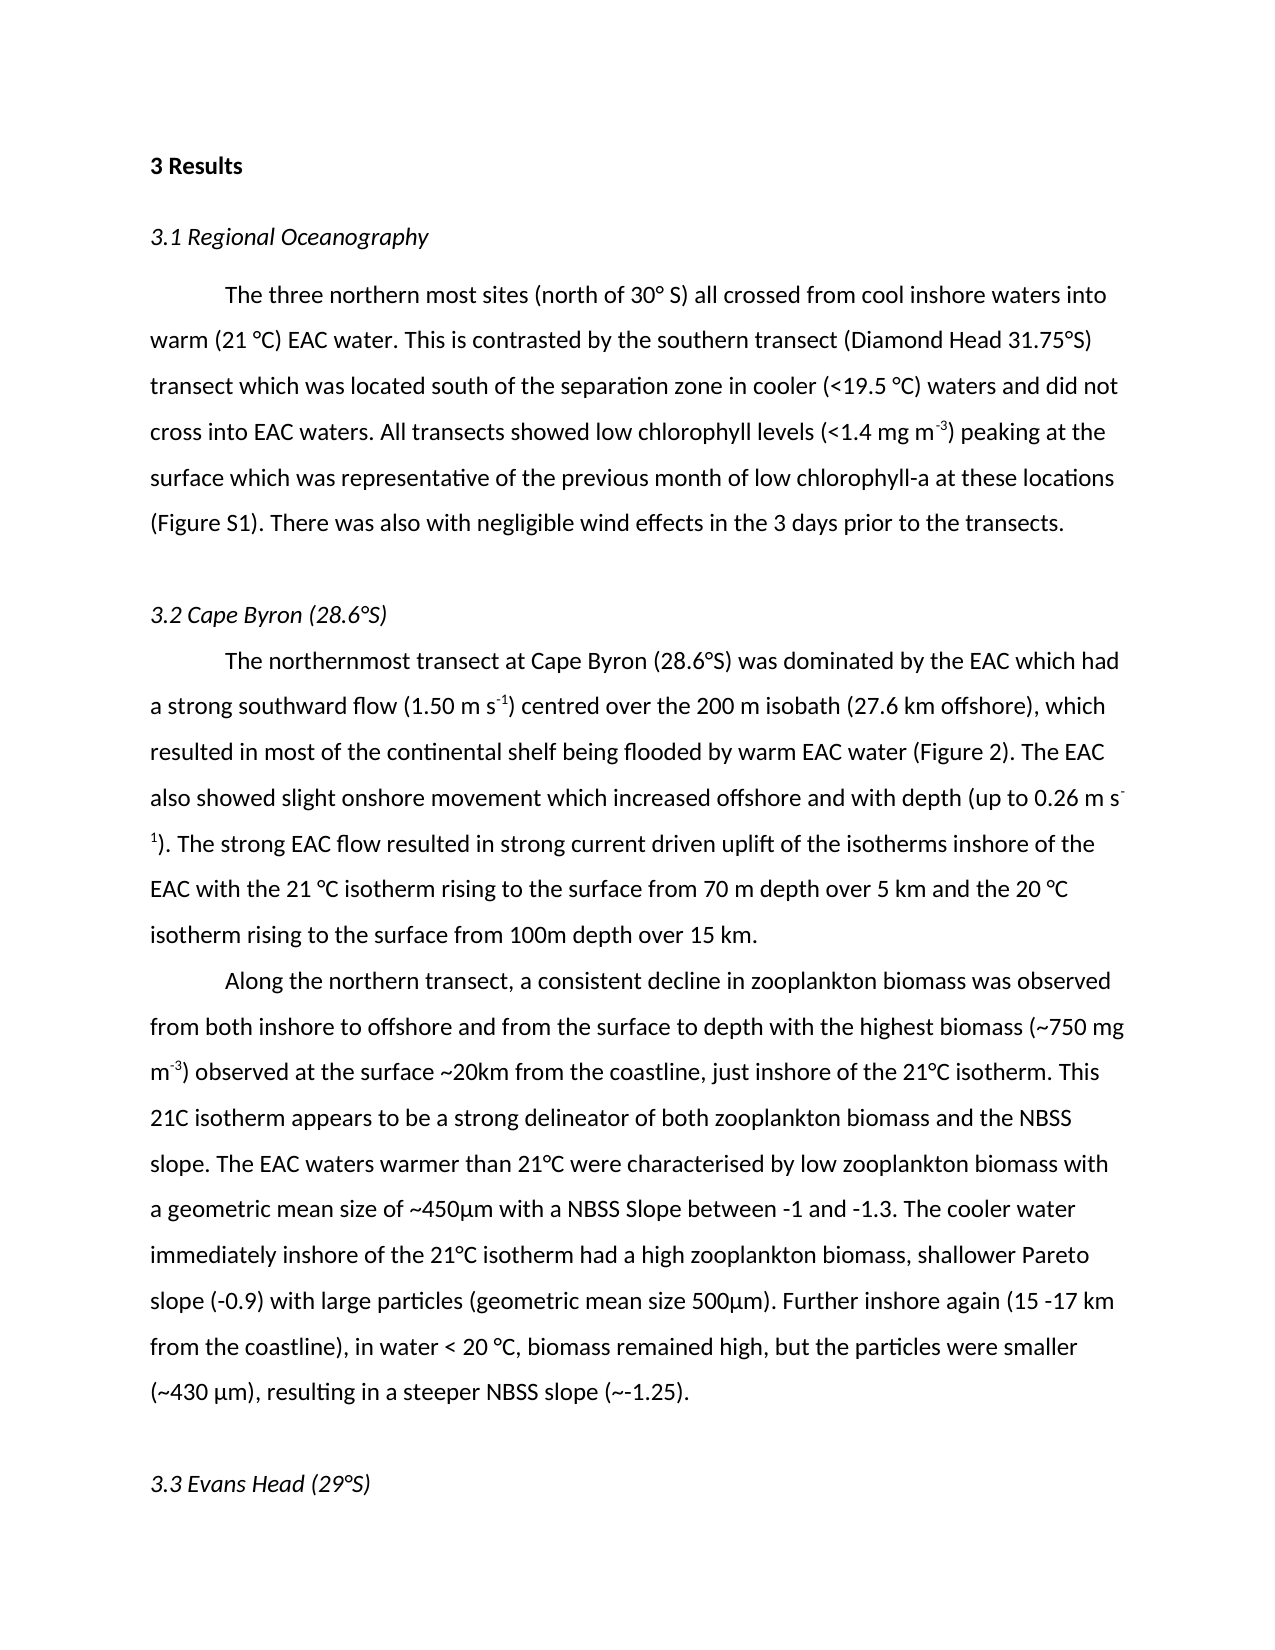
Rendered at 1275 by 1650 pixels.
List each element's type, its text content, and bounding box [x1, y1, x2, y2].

text 3.2 Cape Byron (28.6°S) [150, 599, 1125, 629]
text 3.3 Evans Head (29°S) [150, 1468, 1125, 1498]
text Along the northern transect, a consistent decline in zooplankton biomass was observed from both inshore to offshore and from the surface to depth with the highest biomass (~750 mg m-3) observed at the surface ~20km from the coastline, just inshore of the 21°C isotherm. This 21C isotherm appears to be a strong delineator of both zooplankton biomass and the NBSS slope. The EAC waters warmer than 21°C were characterised by low zooplankton biomass with a geometric mean size of ~450µm with a NBSS Slope between -1 and -1.3. The cooler water immediately inshore of the 21°C isotherm had a high zooplankton biomass, shallower Pareto slope (-0.9) with large particles (geometric mean size 500µm). Further inshore again (15 -17 km from the coastline), in water < 20 °C, biomass remained high, but the particles were smaller (~430 µm), resulting in a steeper NBSS slope (~-1.25). [150, 965, 1125, 1407]
subtitle 3 Results [150, 150, 1125, 181]
subtitle 3.1 Regional Oceanography [150, 221, 1125, 251]
text The northernmost transect at Cape Byron (28.6°S) was dominated by the EAC which had a strong southward flow (1.50 m s-1) centred over the 200 m isobath (27.6 km offshore), which resulted in most of the continental shelf being flooded by warm EAC water (Figure 2). The EAC also showed slight onshore movement which increased offshore and with depth (up to 0.26 m s-1). The strong EAC flow resulted in strong current driven uplift of the isotherms inshore of the EAC with the 21 °C isotherm rising to the surface from 70 m depth over 5 km and the 20 °C isotherm rising to the surface from 100m depth over 15 km. [150, 645, 1125, 950]
text The three northern most sites (north of 30° S) all crossed from cool inshore waters into warm (21 °C) EAC water. This is contrasted by the southern transect (Diamond Head 31.75°S) transect which was located south of the separation zone in cooler (<19.5 °C) waters and did not cross into EAC waters. All transects showed low chlorophyll levels (<1.4 mg m-3) peaking at the surface which was representative of the previous month of low chlorophyll-a at these locations (Figure S1). There was also with negligible wind effects in the 3 days prior to the transects. [150, 279, 1125, 538]
